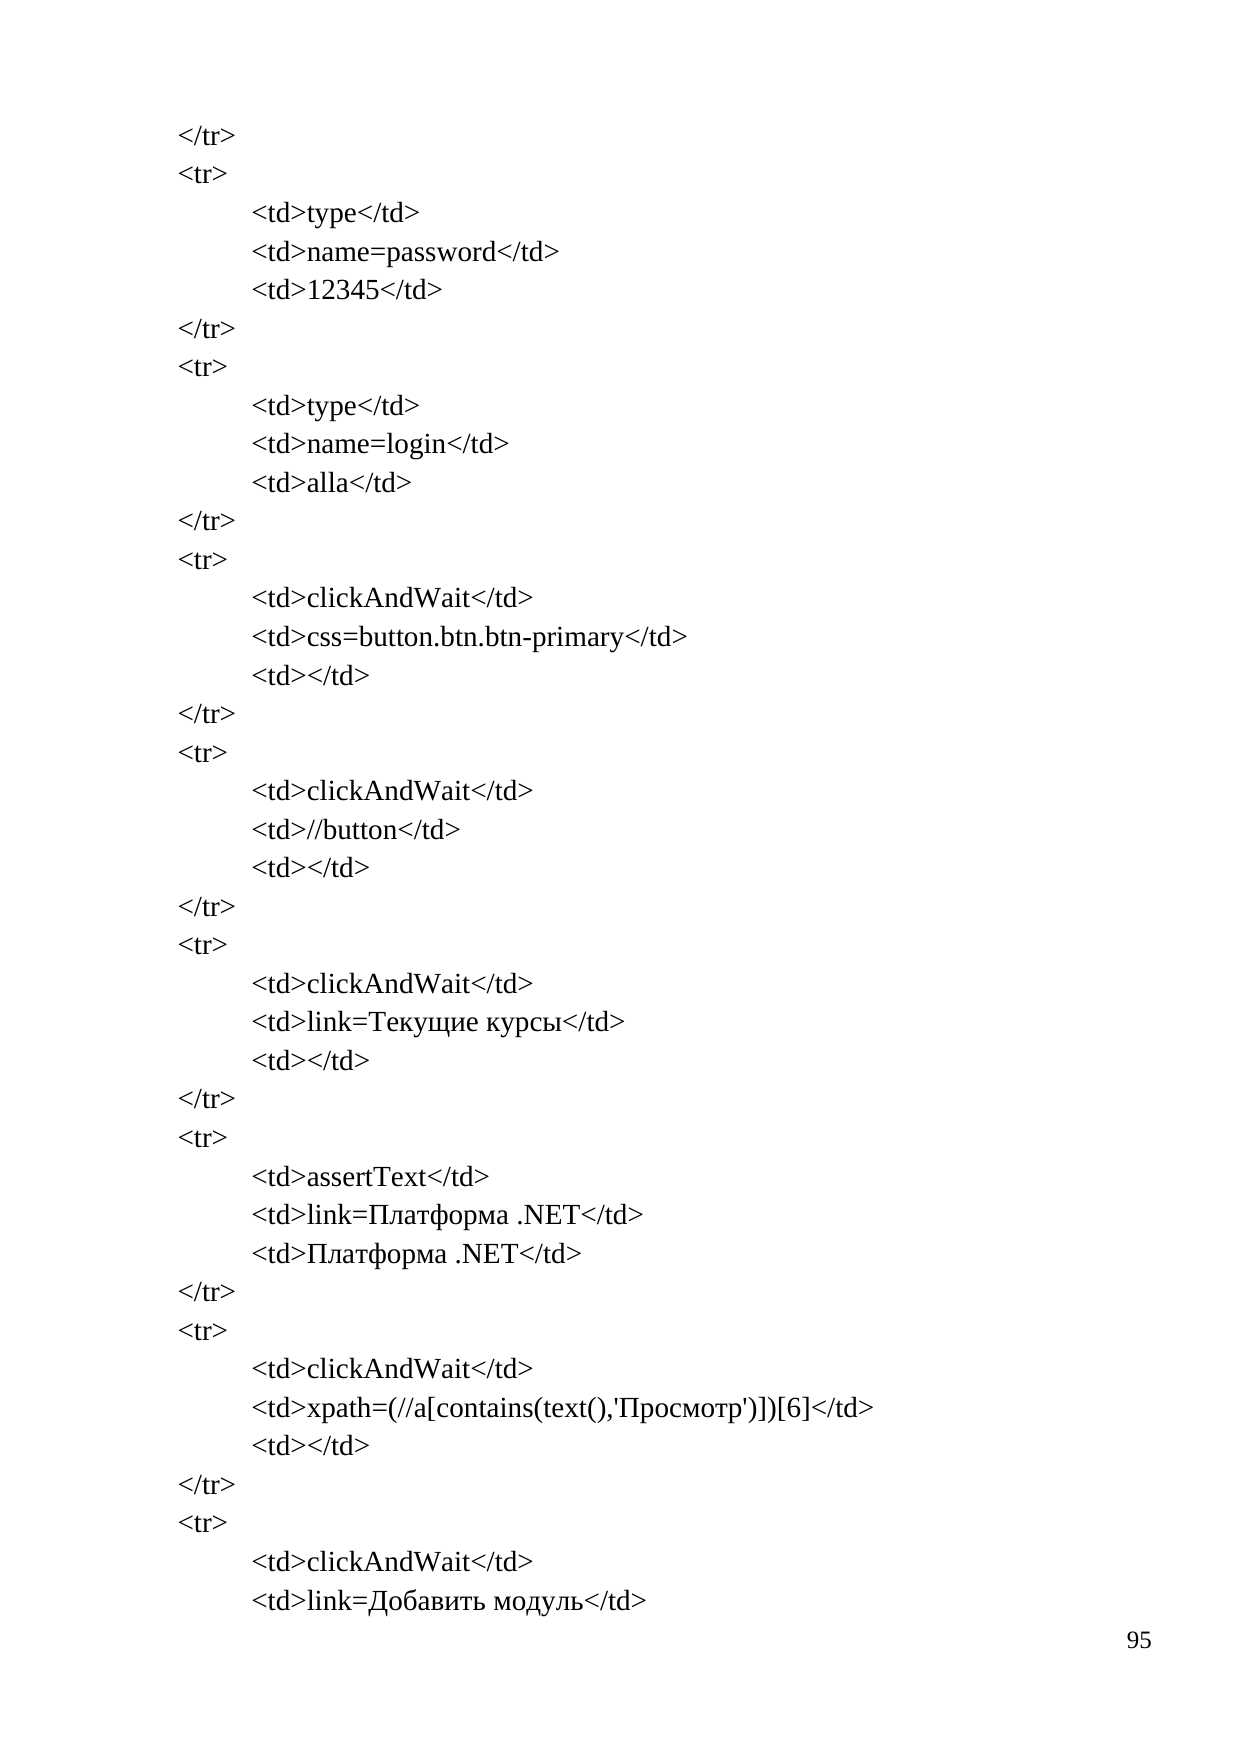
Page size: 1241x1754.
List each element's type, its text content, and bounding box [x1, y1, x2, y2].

text <td>clickAndWait</td> [177, 773, 1152, 807]
text </tr> [177, 1082, 1152, 1115]
text <td>clickAndWait</td> [177, 1544, 1152, 1578]
text <td>type</td> [177, 388, 1152, 421]
text <td>xpath=(//a[contains(text(),'Просмотр')])[6]</td> [177, 1390, 1152, 1423]
text <td></td> [177, 1428, 1152, 1462]
text <tr> [177, 927, 1152, 961]
text <td>link=Платформа .NET</td> [177, 1197, 1152, 1231]
text <td>clickAndWait</td> [177, 1351, 1152, 1385]
text <td>alla</td> [177, 465, 1152, 498]
text <td></td> [177, 1043, 1152, 1077]
text <td>type</td> [177, 195, 1152, 229]
text <td>link=Текущие курсы</td> [177, 1004, 1152, 1038]
text <td>name=password</td> [177, 234, 1152, 267]
text <td>css=button.btn.btn-primary</td> [177, 619, 1152, 653]
text <td>clickAndWait</td> [177, 581, 1152, 614]
text <tr> [177, 1313, 1152, 1346]
text <td>name=login</td> [177, 426, 1152, 460]
text <td>Платформа .NET</td> [177, 1236, 1152, 1269]
text <td>//button</td> [177, 812, 1152, 845]
text <tr> [177, 1506, 1152, 1539]
text <tr> [177, 1120, 1152, 1154]
text </tr> [177, 503, 1152, 537]
text </tr> [177, 889, 1152, 922]
text <td>12345</td> [177, 272, 1152, 306]
text <tr> [177, 349, 1152, 383]
text <td></td> [177, 850, 1152, 884]
text <td>clickAndWait</td> [177, 966, 1152, 999]
text </tr> [177, 1467, 1152, 1501]
text <tr> [177, 542, 1152, 576]
text <tr> [177, 735, 1152, 768]
text </tr> [177, 311, 1152, 344]
text <td>assertText</td> [177, 1159, 1152, 1192]
text <td></td> [177, 658, 1152, 691]
text </tr> [177, 696, 1152, 730]
text <td>link=Добавить модуль</td> [177, 1583, 1152, 1616]
text <tr> [177, 157, 1152, 190]
text </tr> [177, 1274, 1152, 1308]
text </tr> [177, 118, 1152, 152]
